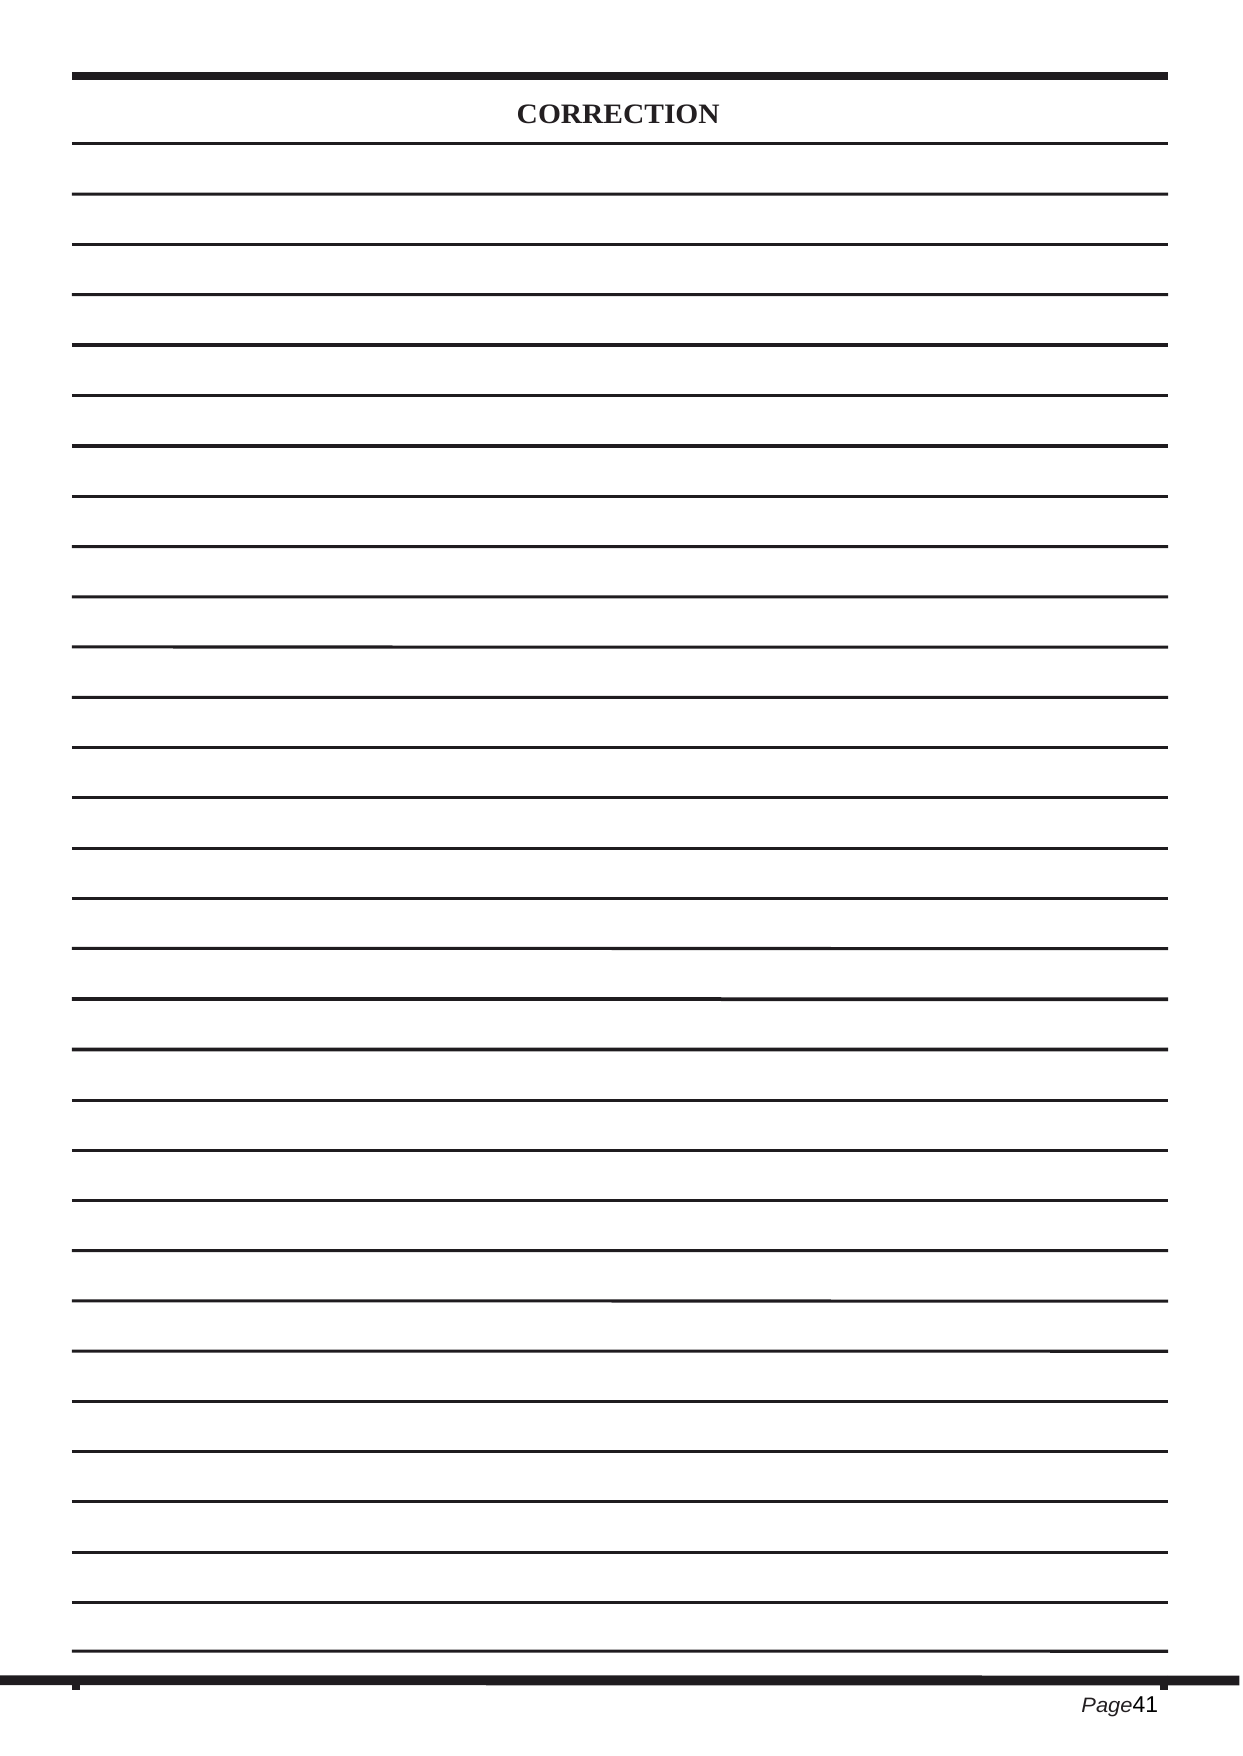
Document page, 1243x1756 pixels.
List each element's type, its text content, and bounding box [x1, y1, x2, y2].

subtitle CORRECTION [514, 98, 722, 130]
